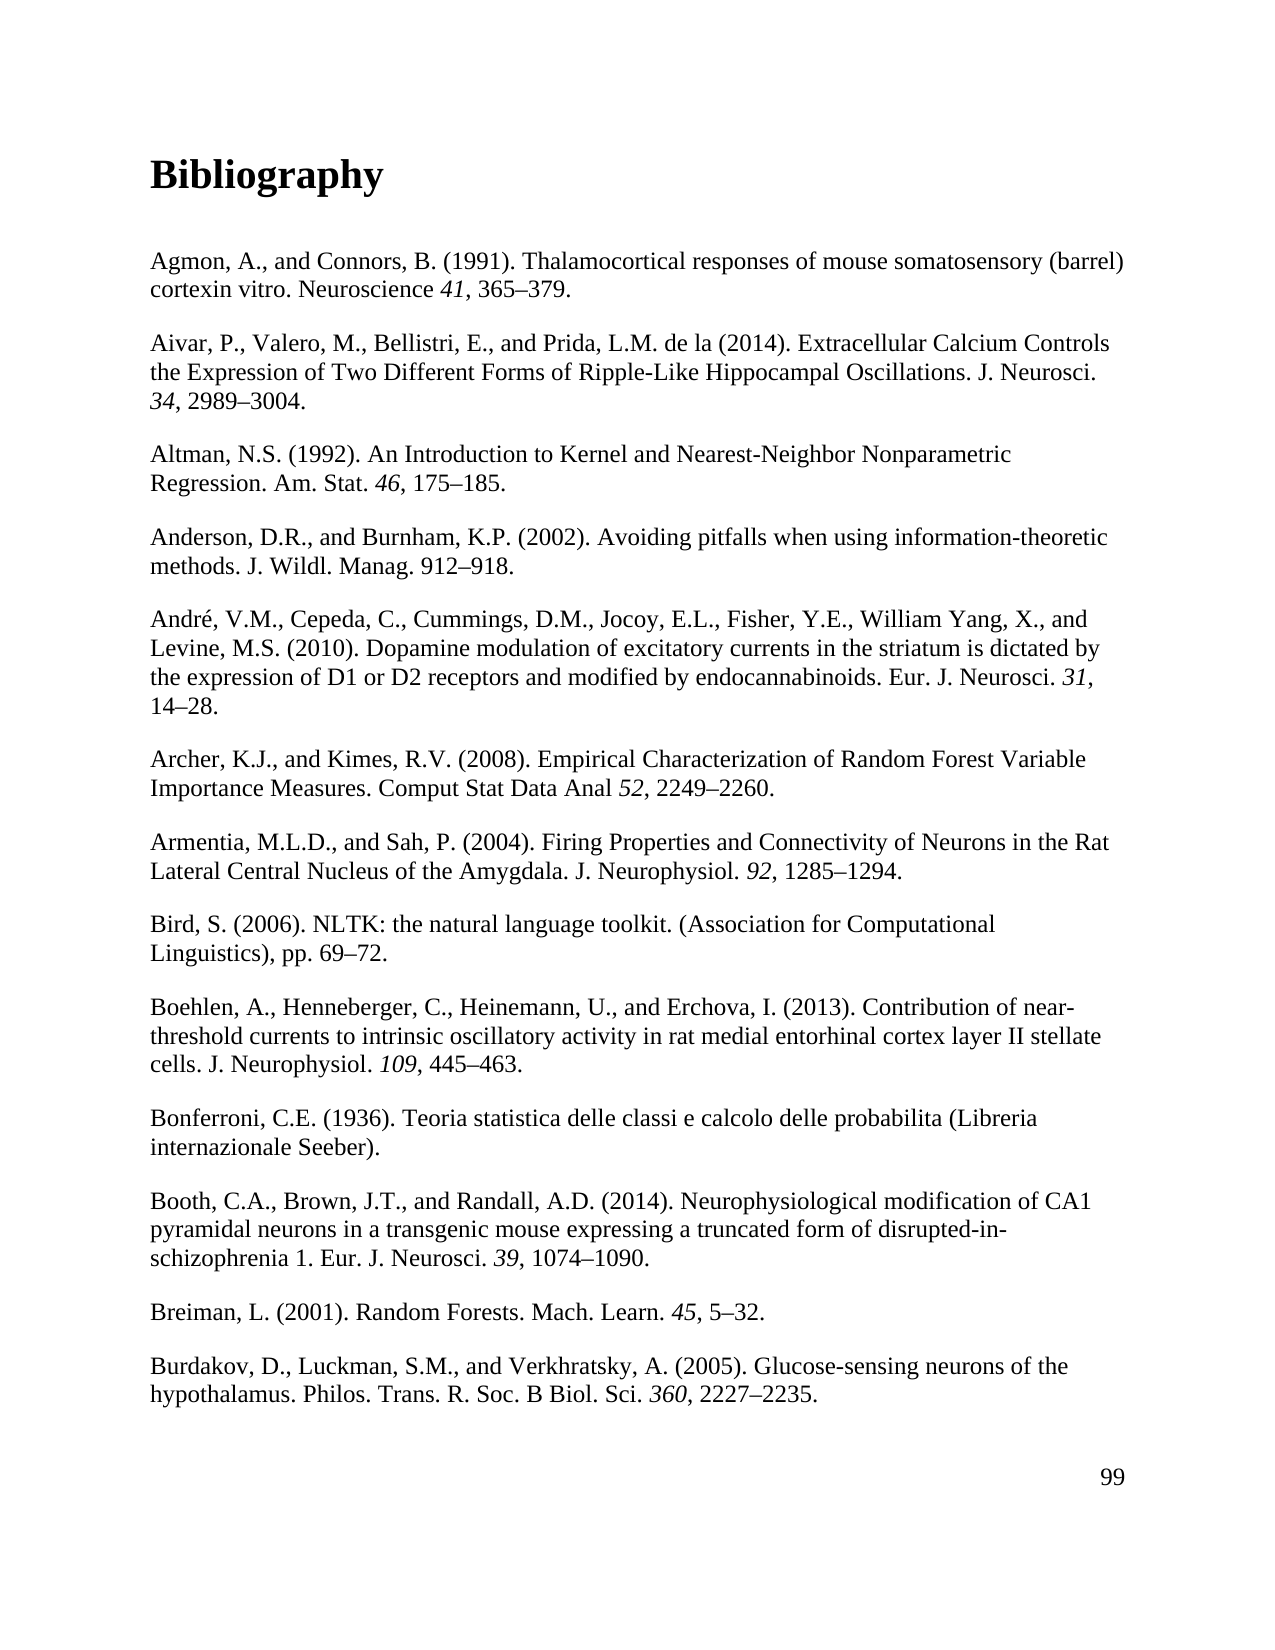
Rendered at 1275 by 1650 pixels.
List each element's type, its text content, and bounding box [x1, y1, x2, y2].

text Boehlen, A., Henneberger, C., Heinemann, U., and Erchova, I. (2013). Contribution of near-threshold currents to intrinsic oscillatory activity in rat medial entorhinal cortex layer II stellate cells. J. Neurophysiol. 109, 445–463. [150, 992, 1125, 1078]
text Bonferroni, C.E. (1936). Teoria statistica delle classi e calcolo delle probabilita (Libreria internazionale Seeber). [150, 1103, 1125, 1161]
text Altman, N.S. (1992). An Introduction to Kernel and Nearest-Neighbor Nonparametric Regression. Am. Stat. 46, 175–185. [150, 439, 1125, 497]
text Aivar, P., Valero, M., Bellistri, E., and Prida, L.M. de la (2014). Extracellular Calcium Controls the Expression of Two Different Forms of Ripple-Like Hippocampal Oscillations. J. Neurosci. 34, 2989–3004. [150, 328, 1125, 414]
text Bird, S. (2006). NLTK: the natural language toolkit. (Association for Computational Linguistics), pp. 69–72. [150, 909, 1125, 967]
text Archer, K.J., and Kimes, R.V. (2008). Empirical Characterization of Random Forest Variable Importance Measures. Comput Stat Data Anal 52, 2249–2260. [150, 744, 1125, 802]
text Armentia, M.L.D., and Sah, P. (2004). Firing Properties and Connectivity of Neurons in the Rat Lateral Central Nucleus of the Amygdala. J. Neurophysiol. 92, 1285–1294. [150, 827, 1125, 884]
text André, V.M., Cepeda, C., Cummings, D.M., Jocoy, E.L., Fisher, Y.E., William Yang, X., and Levine, M.S. (2010). Dopamine modulation of excitatory currents in the striatum is dictated by the expression of D1 or D2 receptors and modified by endocannabinoids. Eur. J. Neurosci. 31, 14–28. [150, 604, 1125, 719]
text Burdakov, D., Luckman, S.M., and Verkhratsky, A. (2005). Glucose-sensing neurons of the hypothalamus. Philos. Trans. R. Soc. B Biol. Sci. 360, 2227–2235. [150, 1351, 1125, 1408]
text Breiman, L. (2001). Random Forests. Mach. Learn. 45, 5–32. [150, 1297, 1125, 1326]
subtitle Bibliography [150, 150, 1125, 198]
text Agmon, A., and Connors, B. (1991). Thalamocortical responses of mouse somatosensory (barrel) cortexin vitro. Neuroscience 41, 365–379. [150, 246, 1125, 303]
text Booth, C.A., Brown, J.T., and Randall, A.D. (2014). Neurophysiological modification of CA1 pyramidal neurons in a transgenic mouse expressing a truncated form of disrupted-in-schizophrenia 1. Eur. J. Neurosci. 39, 1074–1090. [150, 1186, 1125, 1272]
text Anderson, D.R., and Burnham, K.P. (2002). Avoiding pitfalls when using information-theoretic methods. J. Wildl. Manag. 912–918. [150, 522, 1125, 579]
